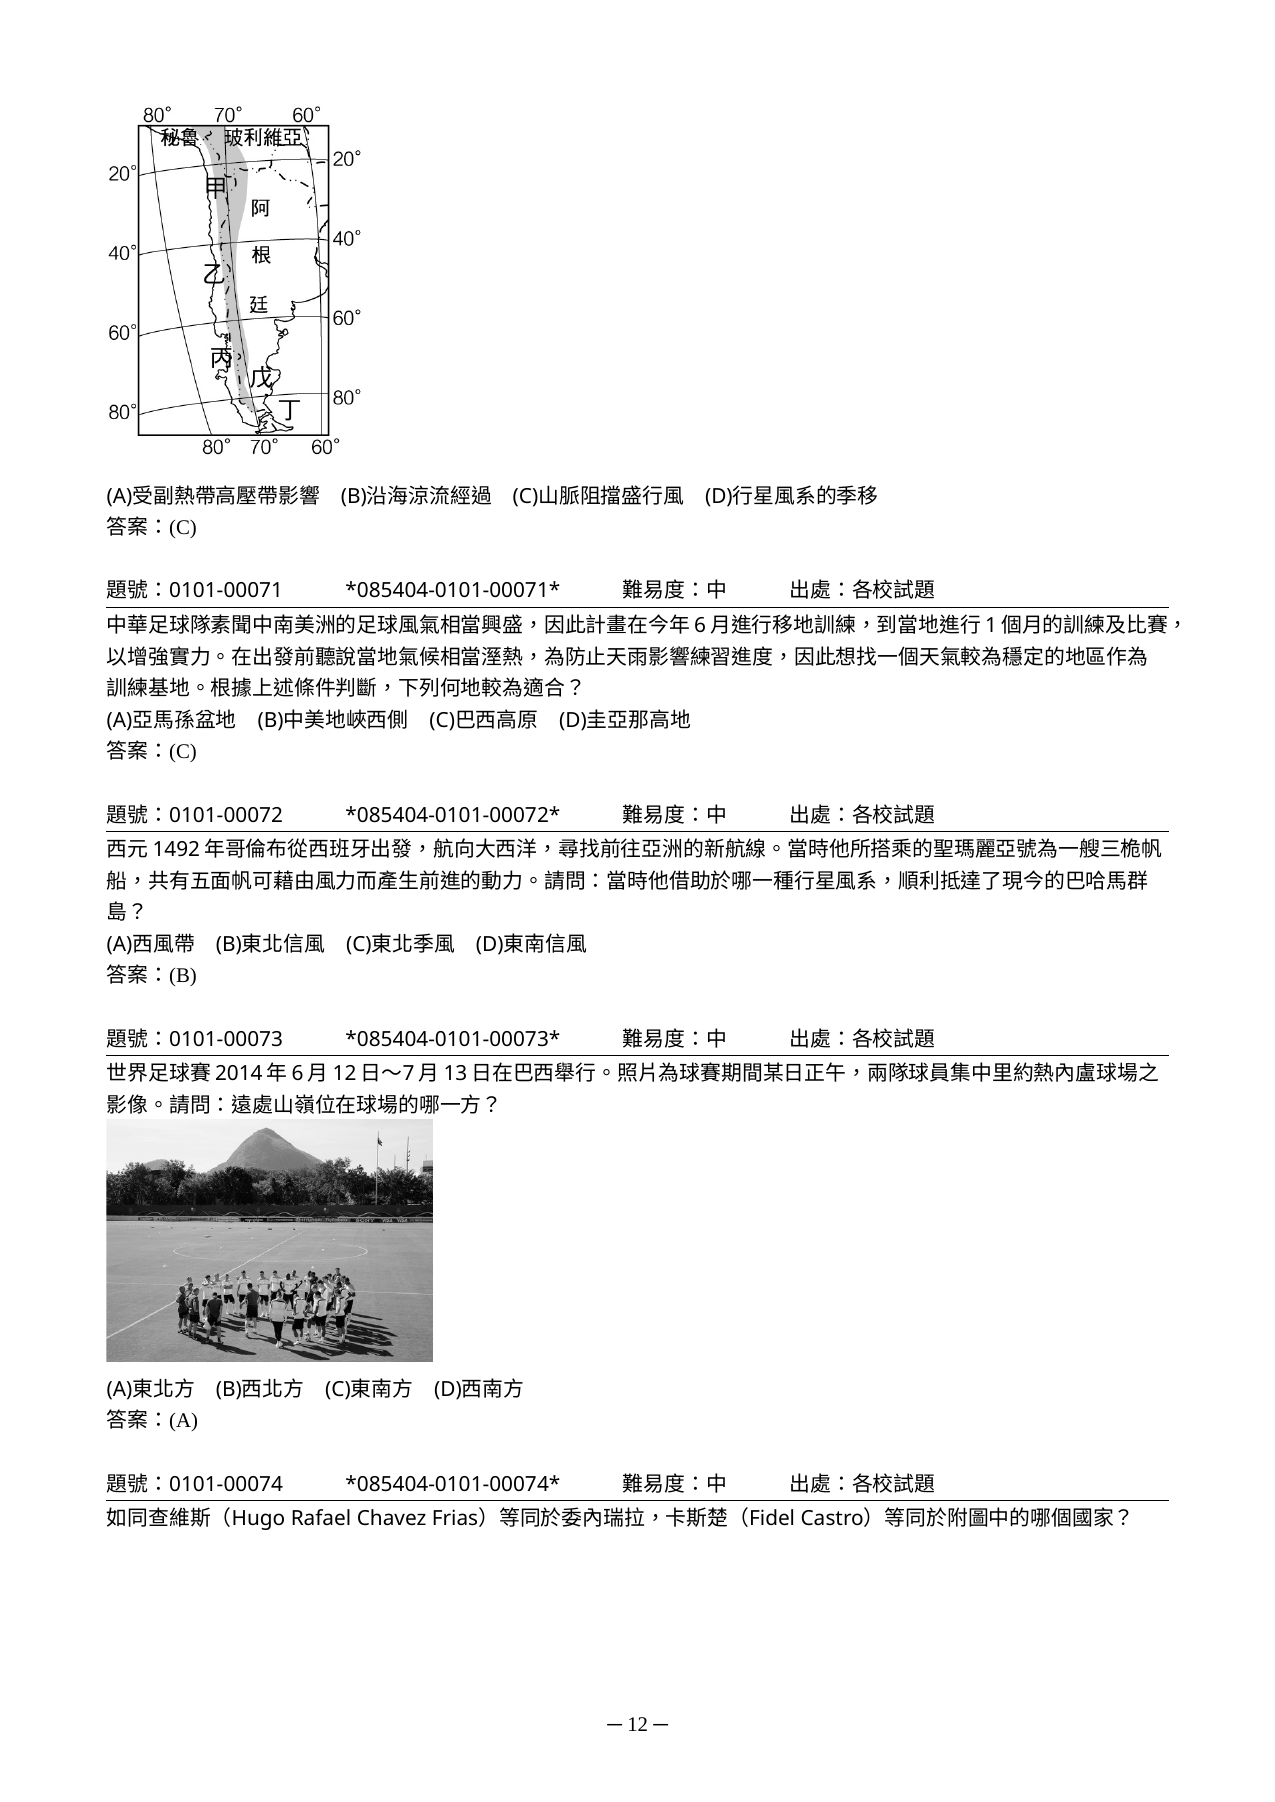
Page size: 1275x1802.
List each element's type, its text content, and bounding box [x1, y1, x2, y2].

picture [106, 1119, 433, 1362]
text 答案：(A) [106, 1403, 1169, 1435]
text 西元1492年哥倫布從西班牙出發，航向大西洋，尋找前往亞洲的新航線。當時他所搭乘的聖瑪麗亞號為一艘三桅帆船，共有五面帆可藉由風力而產生前進的動力。請問：當時他借助於哪一種行星風系，順利抵達了現今的巴哈馬群島？ (A)西風帶 (B)東北信風 (C)東北季風 (D)東南信風 [106, 832, 1169, 958]
text 題號：0101-00074 *085404-0101-00074* 難易度：中 出處：各校試題 [106, 1466, 1169, 1500]
text 題號：0101-00073 *085404-0101-00073* 難易度：中 出處：各校試題 [106, 1021, 1169, 1055]
text 中華足球隊素聞中南美洲的足球風氣相當興盛，因此計畫在今年6月進行移地訓練，到當地進行1個月的訓練及比賽，以增強實力。在出發前聽說當地氣候相當溼熱，為防止天雨影響練習進度，因此想找一個天氣較為穩定的地區作為訓練基地。根據上述條件判斷，下列何地較為適合？ (A)亞馬孫盆地 (B)中美地峽西側 (C)巴西高原 (D)圭亞那高地 [106, 608, 1169, 734]
text 世界足球賽2014年6月12日～7月13日在巴西舉行。照片為球賽期間某日正午，兩隊球員集中里約熱內盧球場之影像。請問：遠處山嶺位在球場的哪一方？ (A)東北方 (B)西北方 (C)東南方 (D)西南方 [106, 1056, 1169, 1403]
picture [106, 99, 365, 456]
text 答案：(C) [106, 734, 1169, 766]
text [106, 100, 1169, 510]
text 題號：0101-00071 *085404-0101-00071* 難易度：中 出處：各校試題 [106, 573, 1169, 607]
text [106, 1501, 1169, 1532]
text 答案：(C) [106, 510, 1169, 542]
text 題號：0101-00072 *085404-0101-00072* 難易度：中 出處：各校試題 [106, 797, 1169, 831]
text 答案：(B) [106, 958, 1169, 990]
